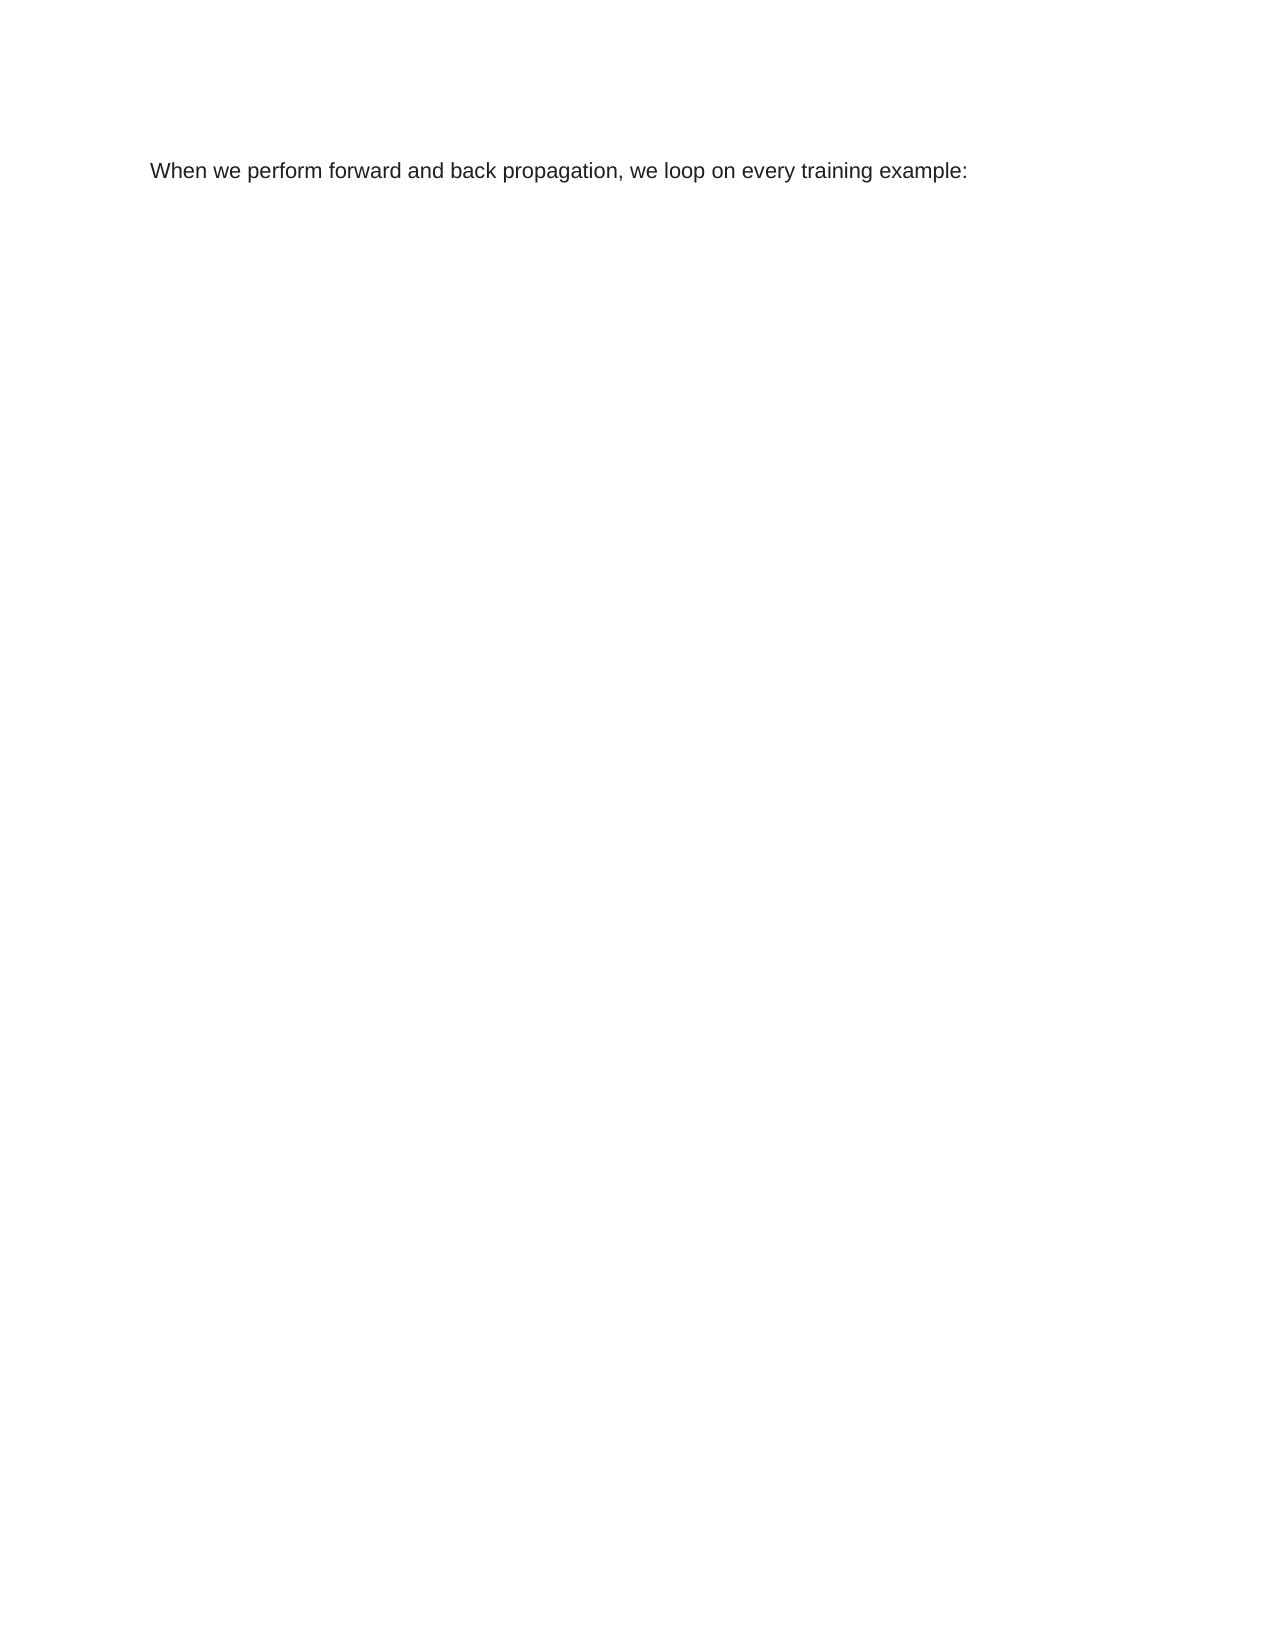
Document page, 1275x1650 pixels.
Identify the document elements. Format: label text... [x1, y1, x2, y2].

text When we perform forward and back propagation, we loop on every training example: [150, 150, 1125, 183]
